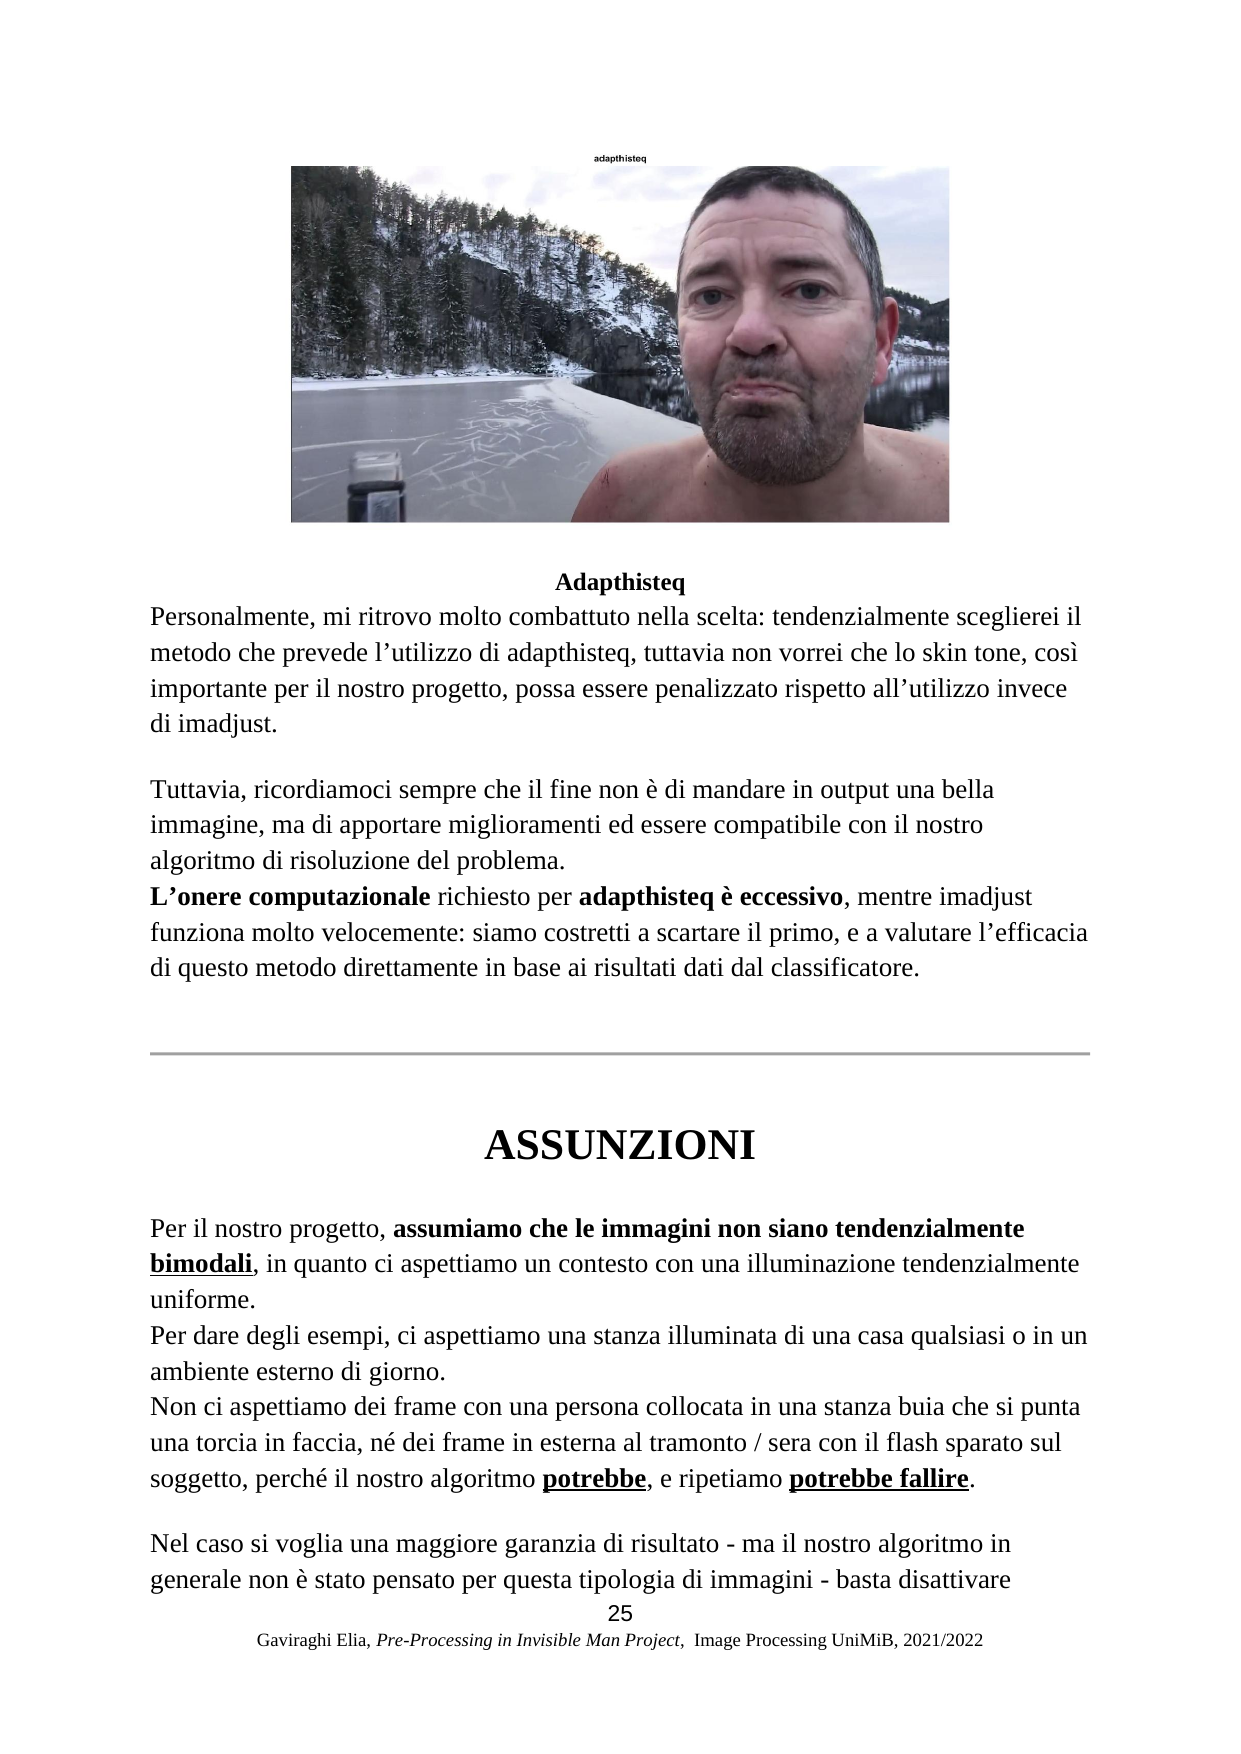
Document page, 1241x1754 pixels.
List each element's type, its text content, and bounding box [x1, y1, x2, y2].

picture [244, 150, 997, 564]
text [150, 1527, 1090, 1594]
text ASSUNZIONI [150, 1118, 1090, 1168]
text Tuttavia, ricordiamoci sempre che il fine non è di mandare in output una bella immagine, ma di apportare miglioramenti ed essere compatibile con il nostro algoritmo di risoluzione del problema. [150, 773, 1090, 875]
text Adapthisteq [150, 567, 1090, 596]
text L’onere computazionale richiesto per adapthisteq è eccessivo, mentre imadjust funziona molto velocemente: siamo costretti a scartare il primo, e a valutare l’efficacia di questo metodo direttamente in base ai risultati dati dal classificatore. [150, 880, 1090, 1013]
text Personalmente, mi ritrovo molto combattuto nella scelta: tendenzialmente sceglierei il metodo che prevede l’utilizzo di adapthisteq, tuttavia non vorrei che lo skin tone, così importante per il nostro progetto, possa essere penalizzato rispetto all’utilizzo invece di imadjust. [150, 600, 1090, 769]
text Per il nostro progetto, assumiamo che le immagini non siano tendenzialmente bimodali, in quanto ci aspettiamo un contesto con una illuminazione tendenzialmente uniforme. Per dare degli esempi, ci aspettiamo una stanza illuminata di una casa qualsiasi o in un ambiente esterno di giorno. Non ci aspettiamo dei frame con una persona collocata in una stanza buia che si punta una torcia in faccia, né dei frame in esterna al tramonto / sera con il flash sparato sul soggetto, perché il nostro algoritmo potrebbe, e ripetiamo potrebbe fallire. [150, 1176, 1090, 1523]
